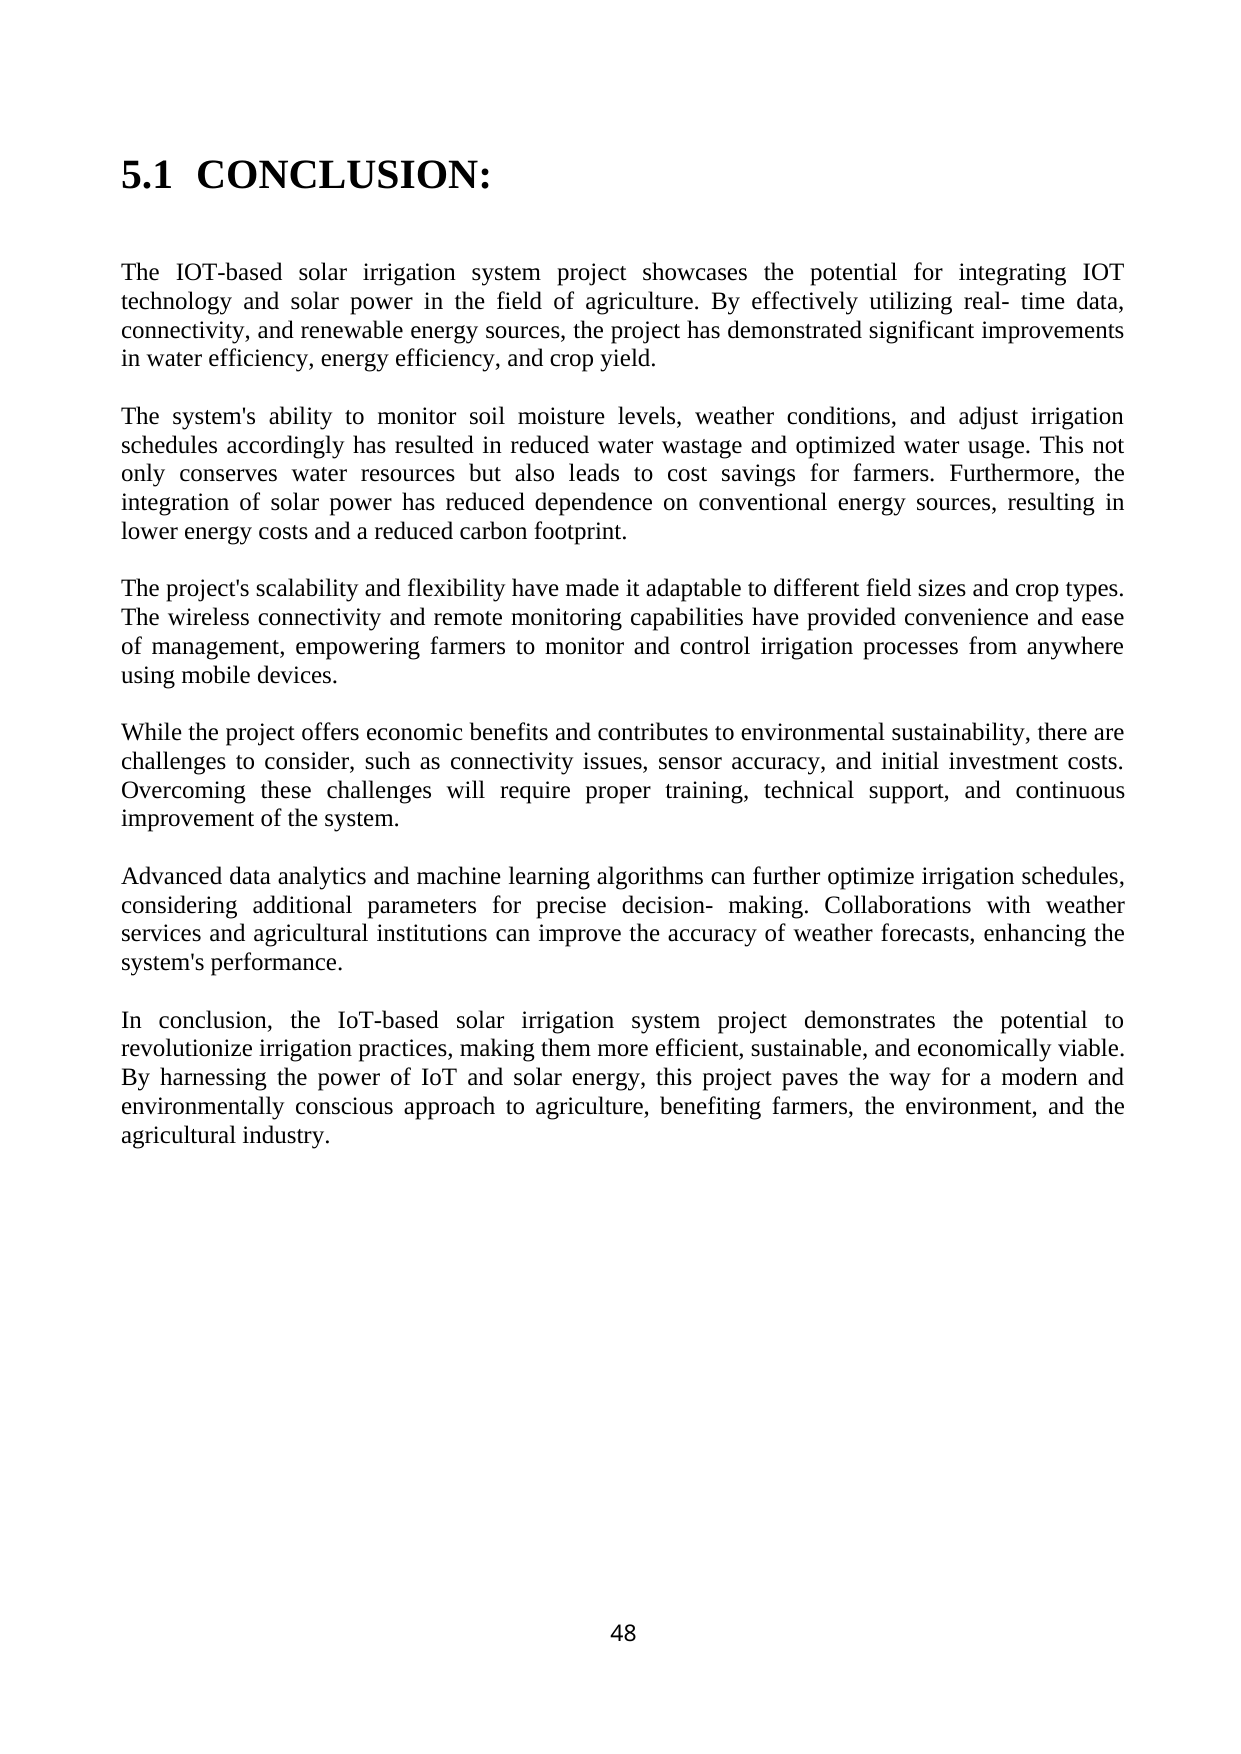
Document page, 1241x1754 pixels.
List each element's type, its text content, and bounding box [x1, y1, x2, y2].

text While the project offers economic benefits and contributes to environmental sustainability, there are challenges to consider, such as connectivity issues, sensor accuracy, and initial investment costs. Overcoming these challenges will require proper training, technical support, and continuous improvement of the system. [121, 717, 1126, 832]
text 5.1 CONCLUSION: [121, 150, 1126, 198]
text The system's ability to monitor soil moisture levels, weather conditions, and adjust irrigation schedules accordingly has resulted in reduced water wastage and optimized water usage. This not only conserves water resources but also leads to cost savings for farmers. Furthermore, the integration of solar power has reduced dependence on conventional energy sources, resulting in lower energy costs and a reduced carbon footprint. [121, 401, 1126, 545]
text The IOT-based solar irrigation system project showcases the potential for integrating IOT technology and solar power in the field of agriculture. By effectively utilizing real- time data, connectivity, and renewable energy sources, the project has demonstrated significant improvements in water efficiency, energy efficiency, and crop yield. [121, 257, 1126, 372]
text In conclusion, the IoT-based solar irrigation system project demonstrates the potential to revolutionize irrigation practices, making them more efficient, sustainable, and economically viable. By harnessing the power of IoT and solar energy, this project paves the way for a modern and environmentally conscious approach to agriculture, benefiting farmers, the environment, and the agricultural industry. [121, 1005, 1126, 1148]
text Advanced data analytics and machine learning algorithms can further optimize irrigation schedules, considering additional parameters for precise decision- making. Collaborations with weather services and agricultural institutions can improve the accuracy of weather forecasts, enhancing the system's performance. [121, 861, 1126, 976]
text The project's scalability and flexibility have made it adaptable to different field sizes and crop types. The wireless connectivity and remote monitoring capabilities have provided convenience and ease of management, empowering farmers to monitor and control irrigation processes from anywhere using mobile devices. [121, 573, 1126, 688]
